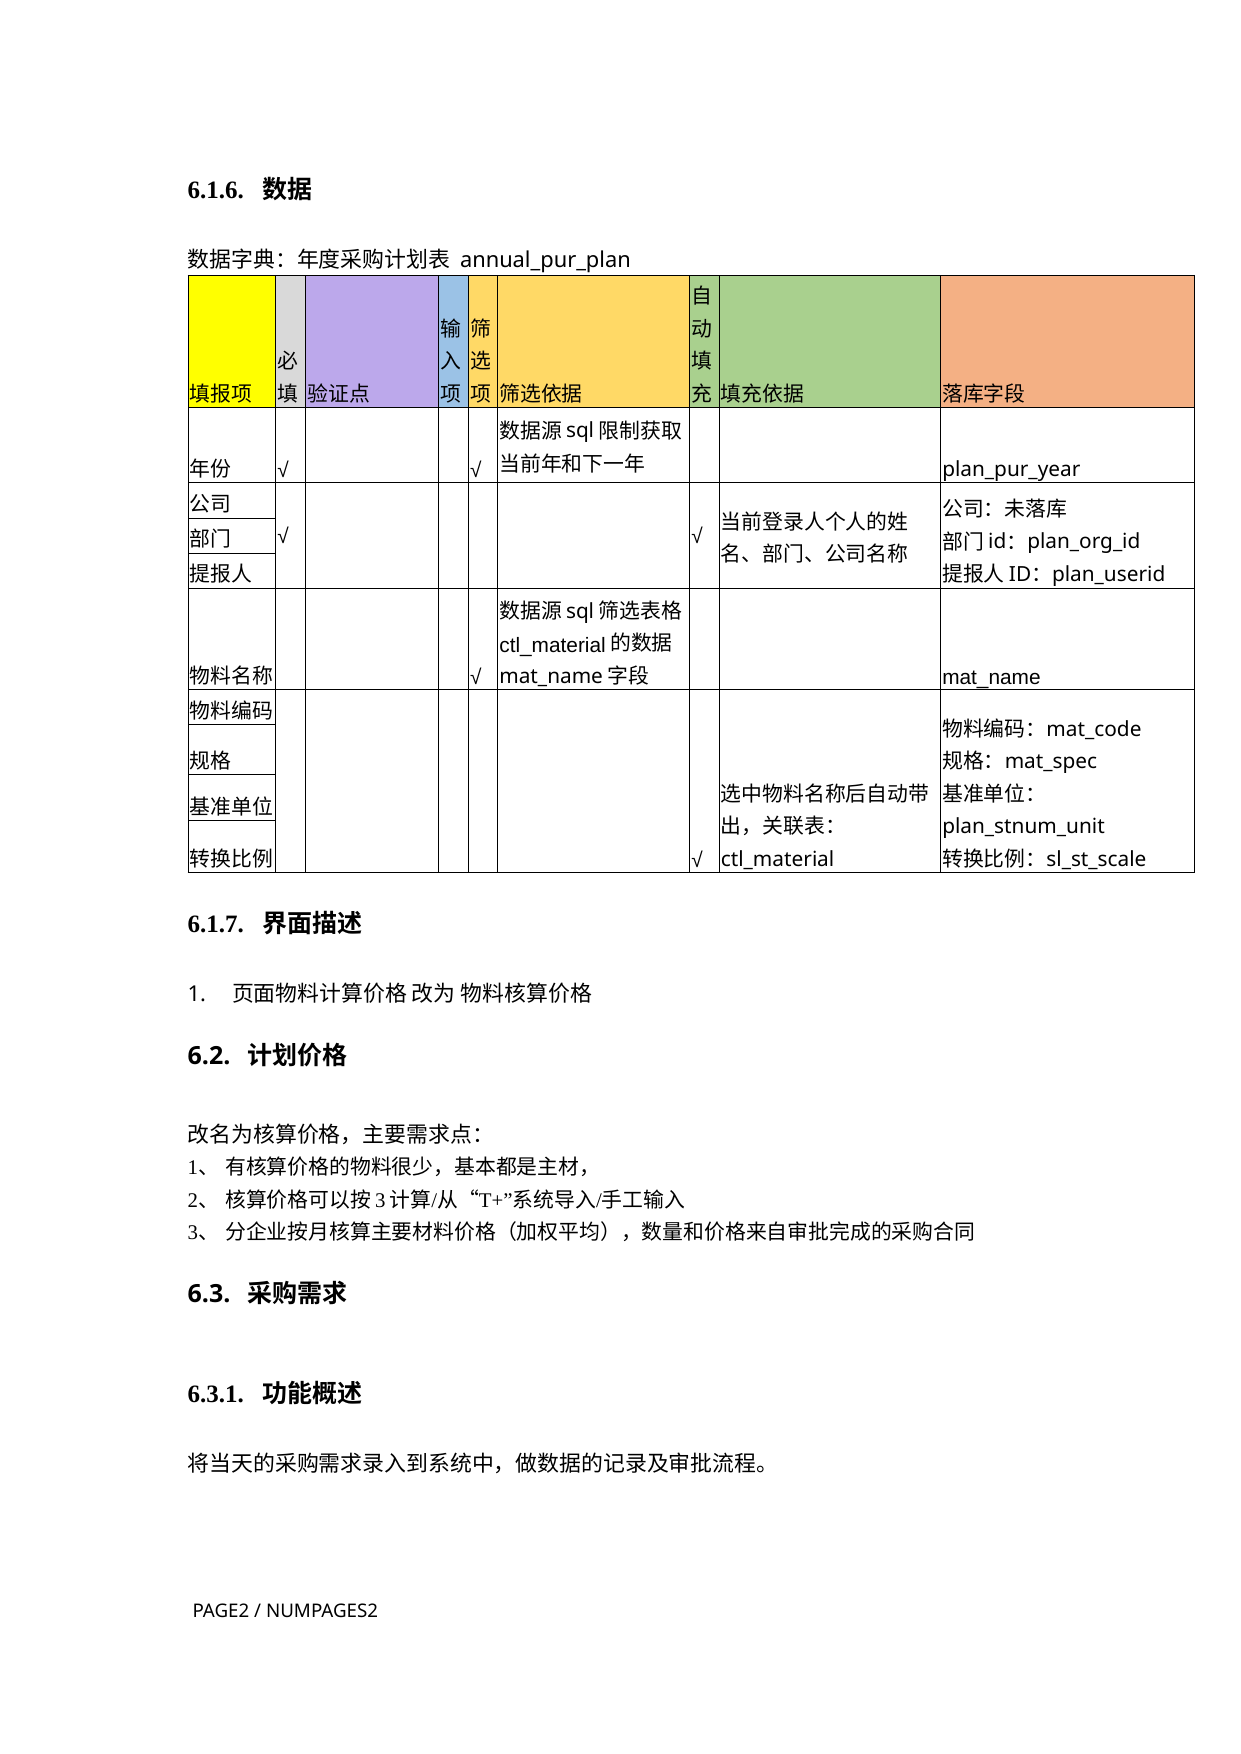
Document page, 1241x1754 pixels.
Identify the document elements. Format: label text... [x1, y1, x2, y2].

text 数据字典：年度采购计划表 annual_pur_plan [187, 242, 1053, 275]
table_cell [439, 408, 468, 482]
subtitle 功能概述 [187, 1359, 1053, 1424]
table_cell [720, 408, 940, 482]
table_cell 当前登录人个人的姓名、部门、公司名称 [720, 483, 940, 588]
subtitle 采购需求 [187, 1259, 1053, 1324]
list 页面物料计算价格 改为 物料核算价格 [187, 976, 1053, 1009]
table_cell [276, 690, 305, 872]
table_cell [690, 589, 719, 689]
text 改名为核算价格，主要需求点： [187, 1117, 1053, 1149]
table_cell √ [469, 408, 497, 482]
table_header 筛选项 [469, 276, 497, 407]
table_cell √ [469, 589, 497, 689]
table_cell 提报人 [189, 554, 275, 588]
table_cell [439, 483, 468, 588]
table_header 必填 [276, 276, 305, 407]
text 将当天的采购需求录入到系统中，做数据的记录及审批流程。 [187, 1445, 1053, 1478]
table_cell 部门 [189, 519, 275, 552]
table_cell √ [276, 408, 305, 482]
table_header 验证点 [306, 276, 438, 407]
table_cell 选中物料名称后自动带出，关联表：ctl_material [720, 690, 940, 872]
table_cell 公司：未落库 部门id：plan_org_id 提报人ID：plan_userid [941, 483, 1194, 588]
table_header 输入项 [439, 276, 468, 407]
table_cell 规格 [189, 725, 275, 774]
table_cell 年份 [189, 408, 275, 482]
table_cell [439, 690, 468, 872]
table_cell √ [276, 483, 305, 588]
table_cell [690, 408, 719, 482]
table_header 填报项 [189, 276, 275, 407]
table_cell 数据源sql限制获取当前年和下一年 [498, 408, 689, 482]
table_cell 物料编码：mat_code 规格：mat_spec 基准单位：plan_stnum_unit 转换比例：sl_st_scale [941, 690, 1194, 872]
subtitle 计划价格 [187, 1021, 1053, 1086]
table_cell mat_name [941, 589, 1194, 689]
list 有核算价格的物料很少，基本都是主材， [187, 1149, 1053, 1182]
table_cell [498, 690, 689, 872]
table_cell [439, 589, 468, 689]
table_cell [306, 408, 438, 482]
table_cell [720, 589, 940, 689]
table_cell 物料编码 [189, 690, 275, 724]
table_cell 转换比例 [189, 821, 275, 872]
table_cell plan_pur_year [941, 408, 1194, 482]
table_cell [469, 690, 497, 872]
table_cell √ [690, 483, 719, 588]
table_cell [276, 589, 305, 689]
table_cell 公司 [189, 483, 275, 517]
table_cell 物料名称 [189, 589, 275, 689]
table_cell [498, 483, 689, 588]
table_cell [306, 483, 438, 588]
table_header 填充依据 [720, 276, 940, 407]
table_header 自动填充 [690, 276, 719, 407]
list 核算价格可以按3计算/从“T+”系统导入/手工输入 [187, 1182, 1053, 1214]
table_header 落库字段 [941, 276, 1194, 407]
subtitle 界面描述 [187, 889, 1053, 954]
table_cell [306, 589, 438, 689]
table_cell [306, 690, 438, 872]
table_header 筛选依据 [498, 276, 689, 407]
table_cell 数据源sql筛选表格ctl_material的数据mat_name字段 [498, 589, 689, 689]
table_cell √ [690, 690, 719, 872]
list 分企业按月核算主要材料价格（加权平均），数量和价格来自审批完成的采购合同 [187, 1214, 1053, 1247]
table_cell 基准单位 [189, 775, 275, 820]
table_cell [469, 483, 497, 588]
subtitle 数据 [187, 156, 1053, 221]
